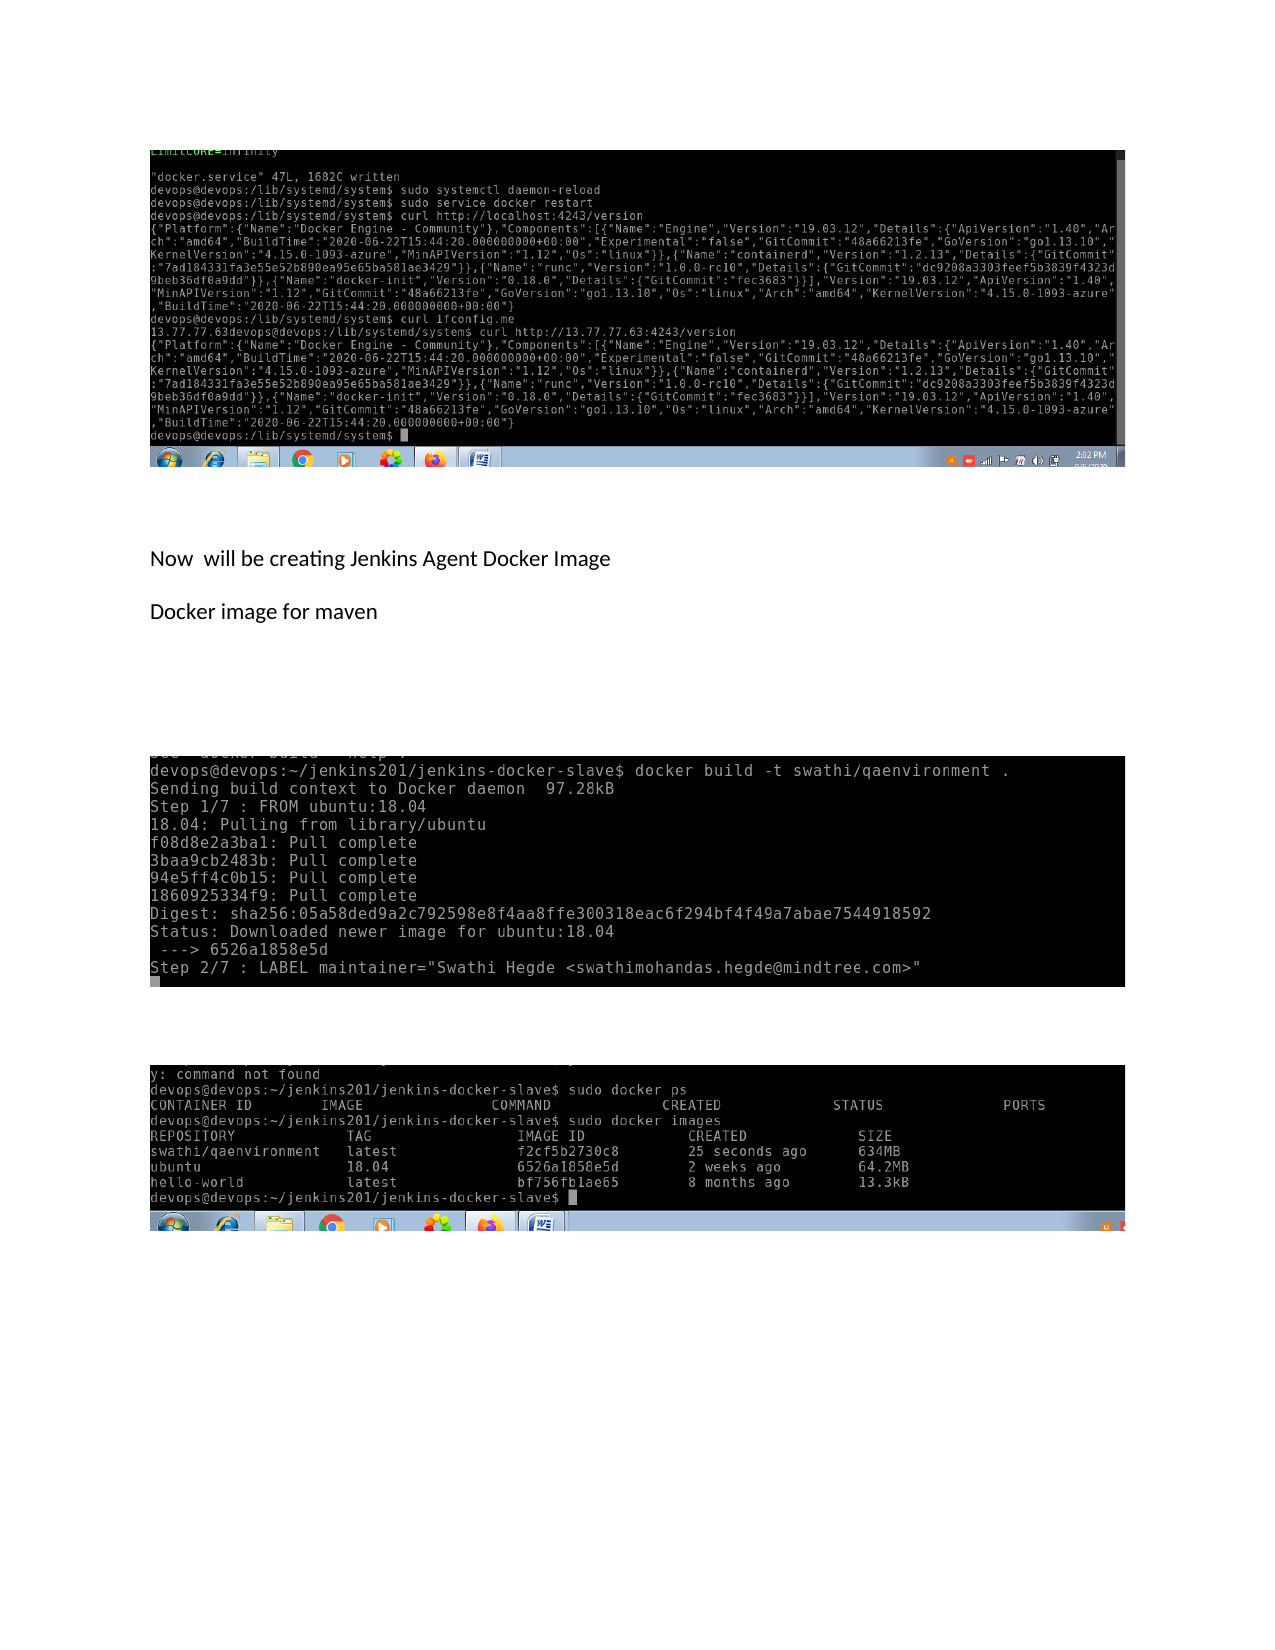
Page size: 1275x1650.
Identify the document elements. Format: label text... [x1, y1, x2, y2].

text Now will be creating Jenkins Agent Docker Image [150, 544, 1125, 572]
picture [150, 1065, 1125, 1231]
picture [150, 756, 1125, 987]
picture [150, 150, 1125, 467]
text Docker image for maven [150, 597, 1125, 626]
